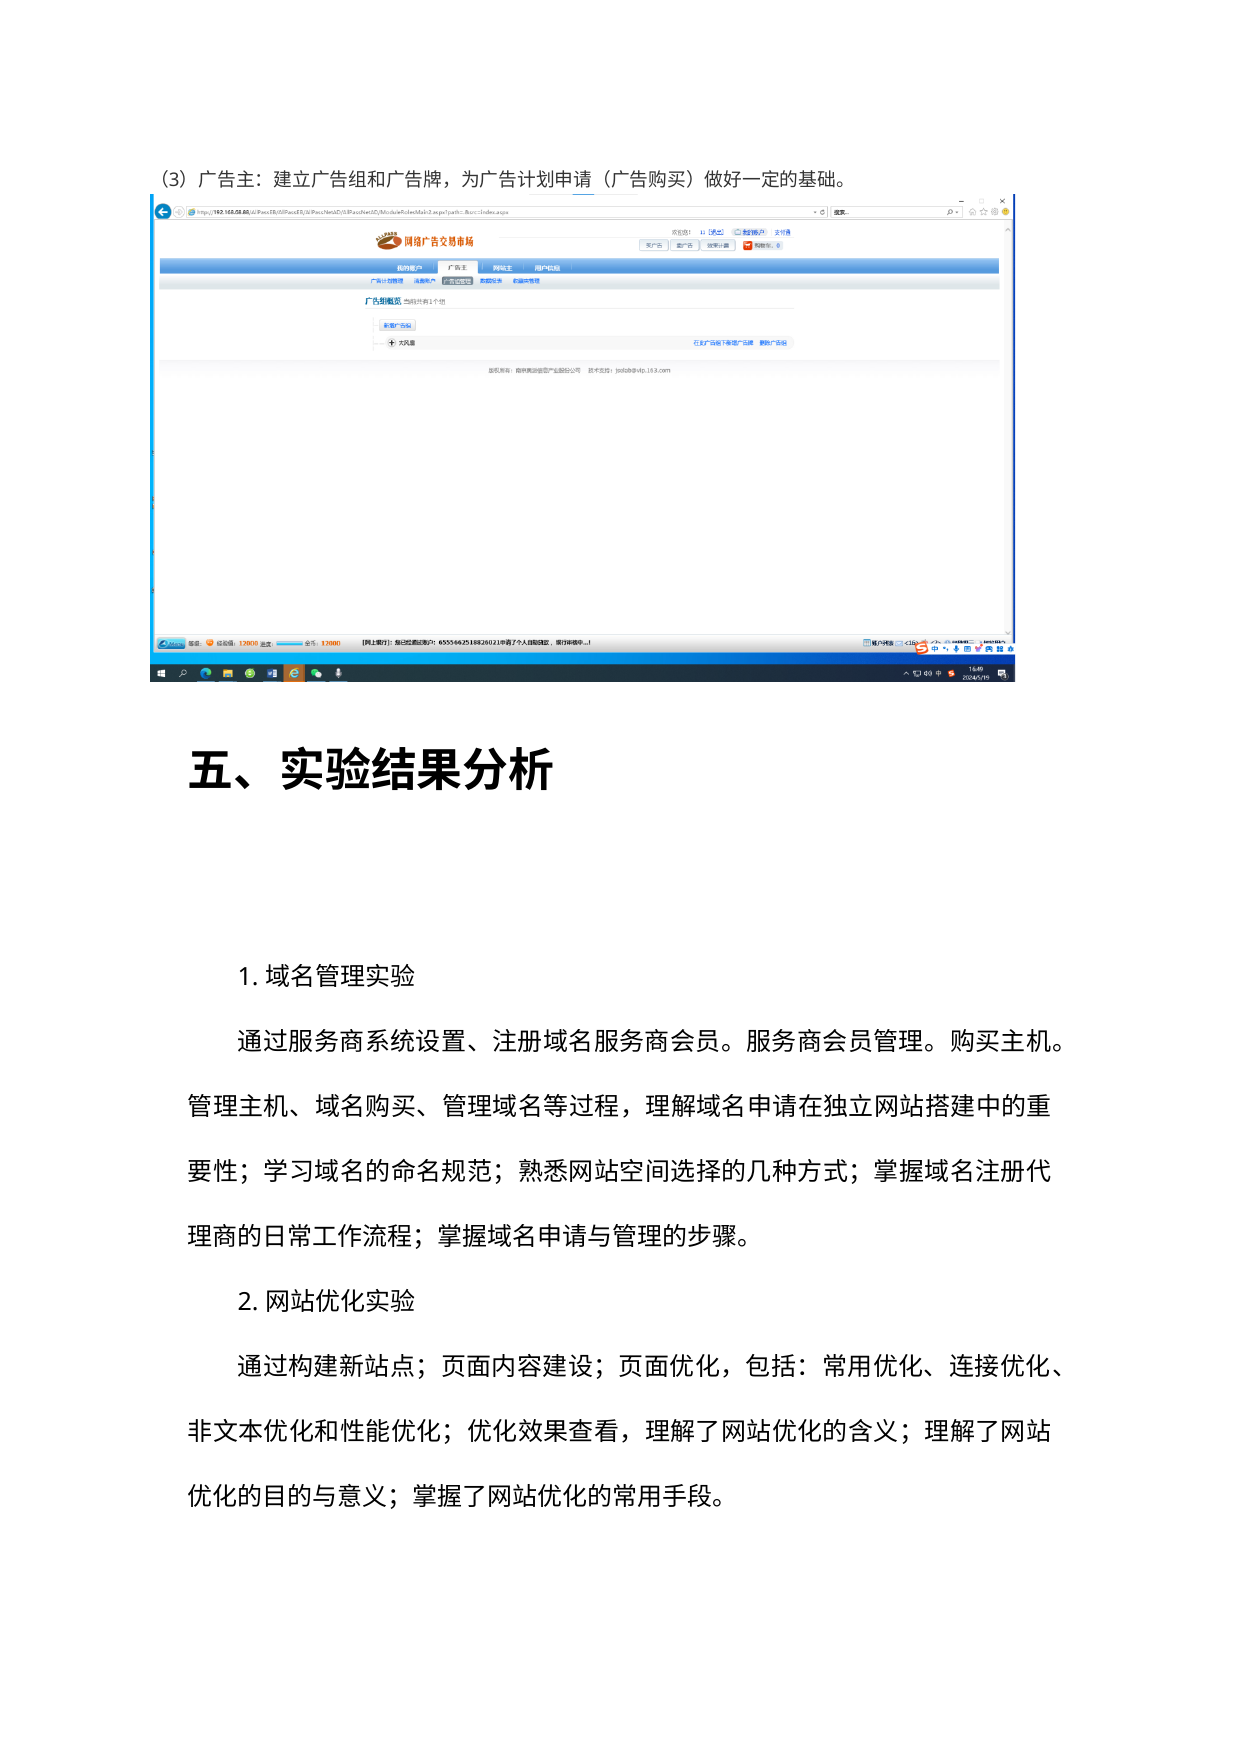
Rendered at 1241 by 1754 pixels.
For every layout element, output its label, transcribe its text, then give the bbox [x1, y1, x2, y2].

list 2. 网站优化实验 [187, 1267, 1053, 1332]
picture [150, 194, 1016, 682]
list 通过构建新站点；页面内容建设；页面优化，包括：常用优化、连接优化、非文本优化和性能优化；优化效果查看，理解了网站优化的含义；理解了网站优化的目的与意义；掌握了网站优化的常用手段。 [187, 1332, 1053, 1527]
subtitle 五、实验结果分析 [187, 717, 1053, 815]
list 1. 域名管理实验 [187, 942, 1053, 1007]
list 通过服务商系统设置、注册域名服务商会员。服务商会员管理。购买主机。管理主机、域名购买、管理域名等过程，理解域名申请在独立网站搭建中的重要性；学习域名的命名规范；熟悉网站空间选择的几种方式；掌握域名注册代理商的日常工作流程；掌握域名申请与管理的步骤。 [187, 1007, 1053, 1267]
